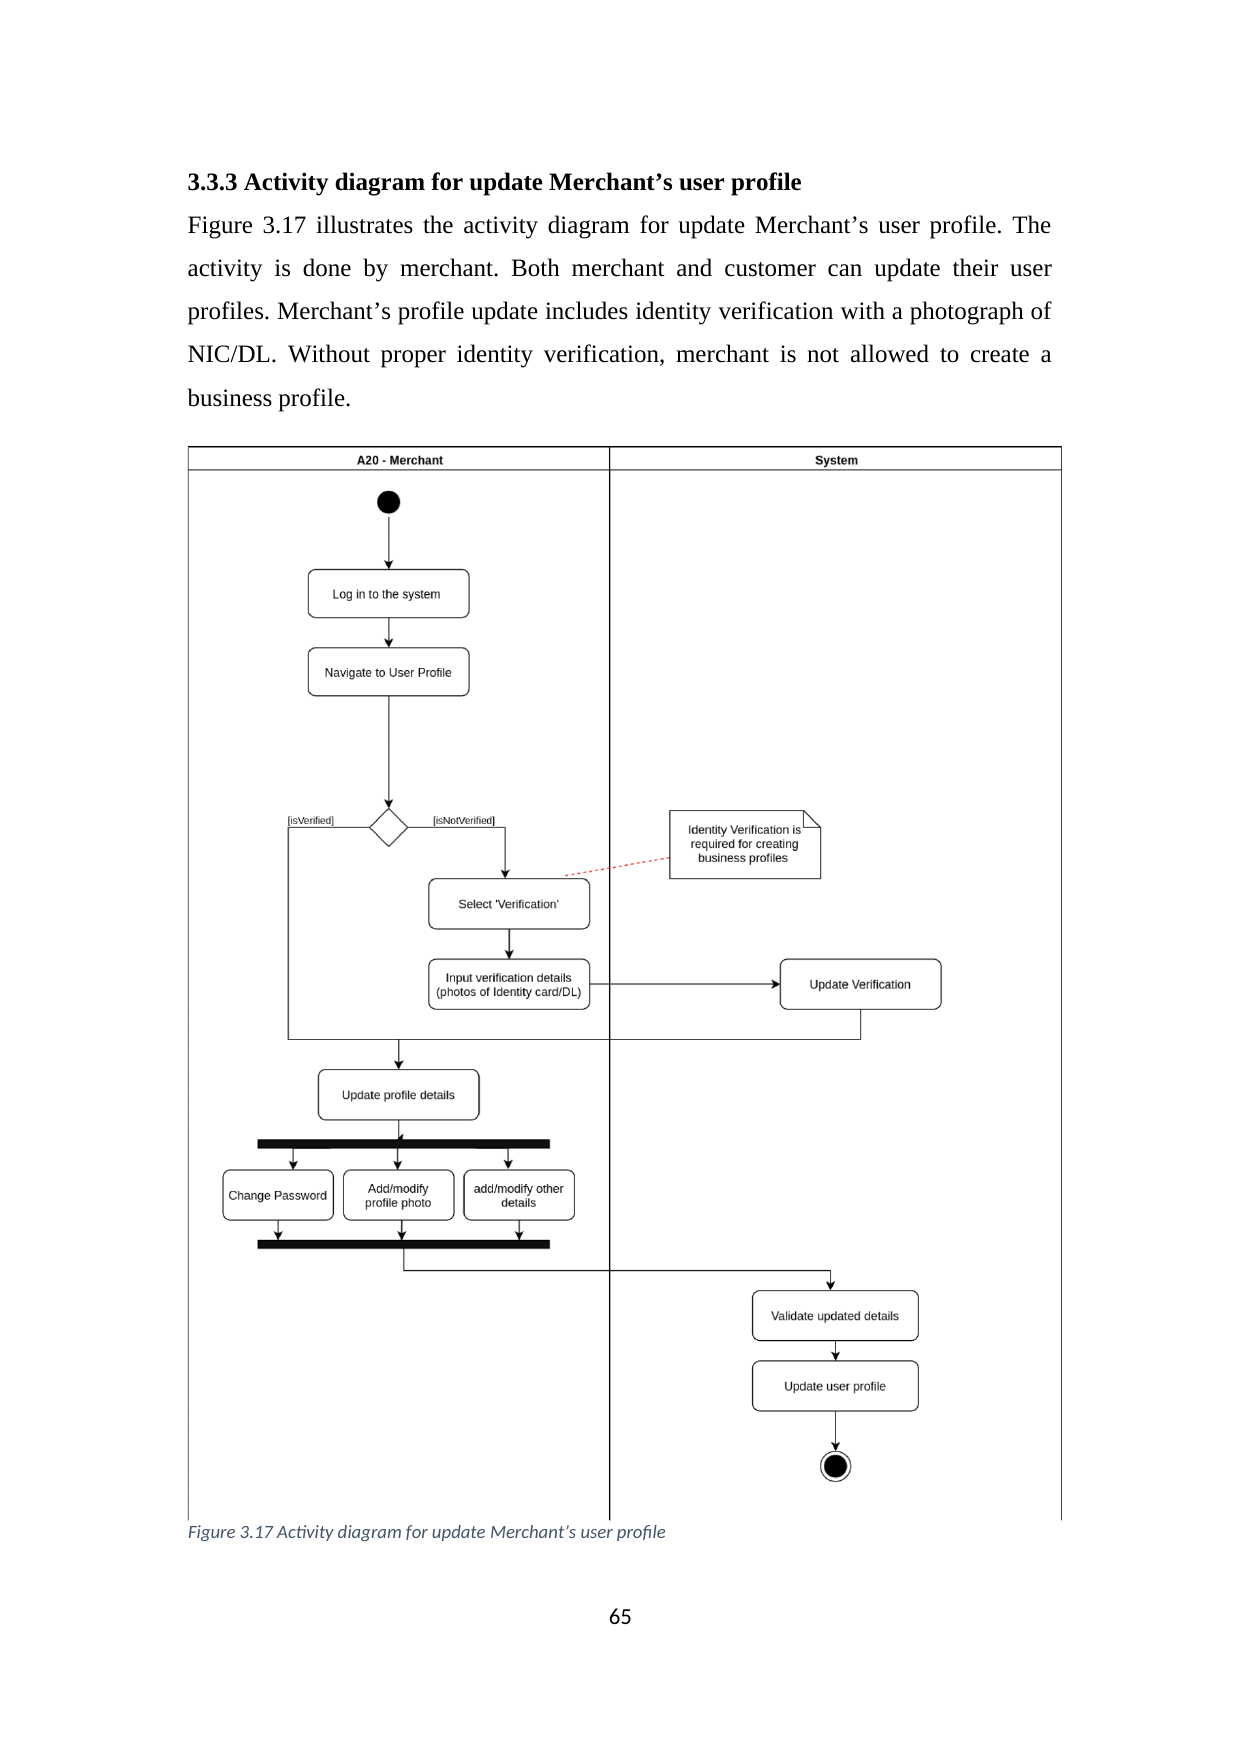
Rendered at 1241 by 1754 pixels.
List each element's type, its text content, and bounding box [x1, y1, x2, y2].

text Figure 3.17 illustrates the activity diagram for update Merchant’s user profile. The activity is done by merchant. Both merchant and customer can update their user profiles. Merchant’s profile update includes identity verification with a photograph of NIC/DL. Without proper identity verification, merchant is not allowed to create a business profile. [187, 210, 1053, 411]
subtitle 3.3.3 Activity diagram for update Merchant’s user profile [187, 167, 1053, 195]
picture [187, 446, 1062, 1520]
